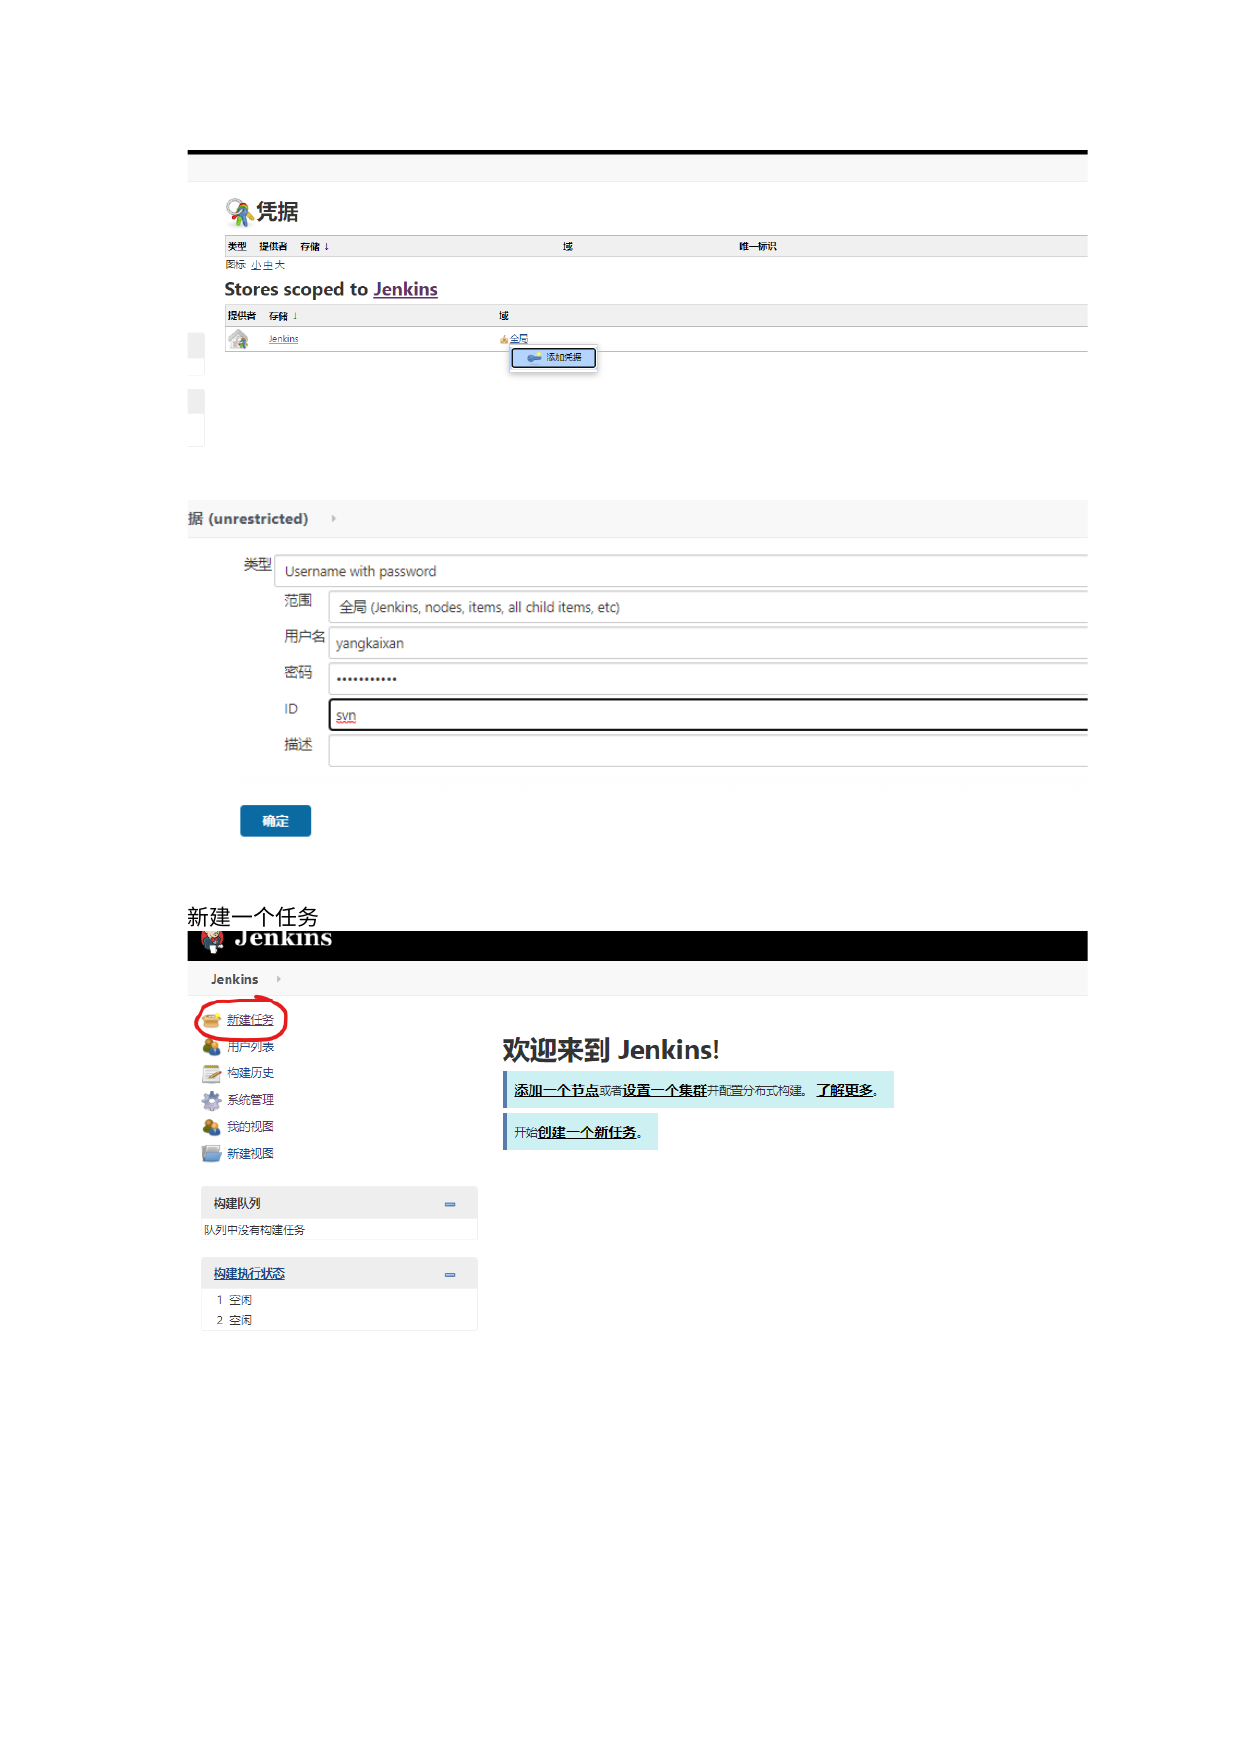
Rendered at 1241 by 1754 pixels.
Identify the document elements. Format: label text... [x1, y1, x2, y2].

picture [187, 500, 1088, 901]
picture [187, 150, 1088, 474]
picture [187, 931, 1088, 1352]
text 新建一个任务 [187, 901, 1053, 931]
